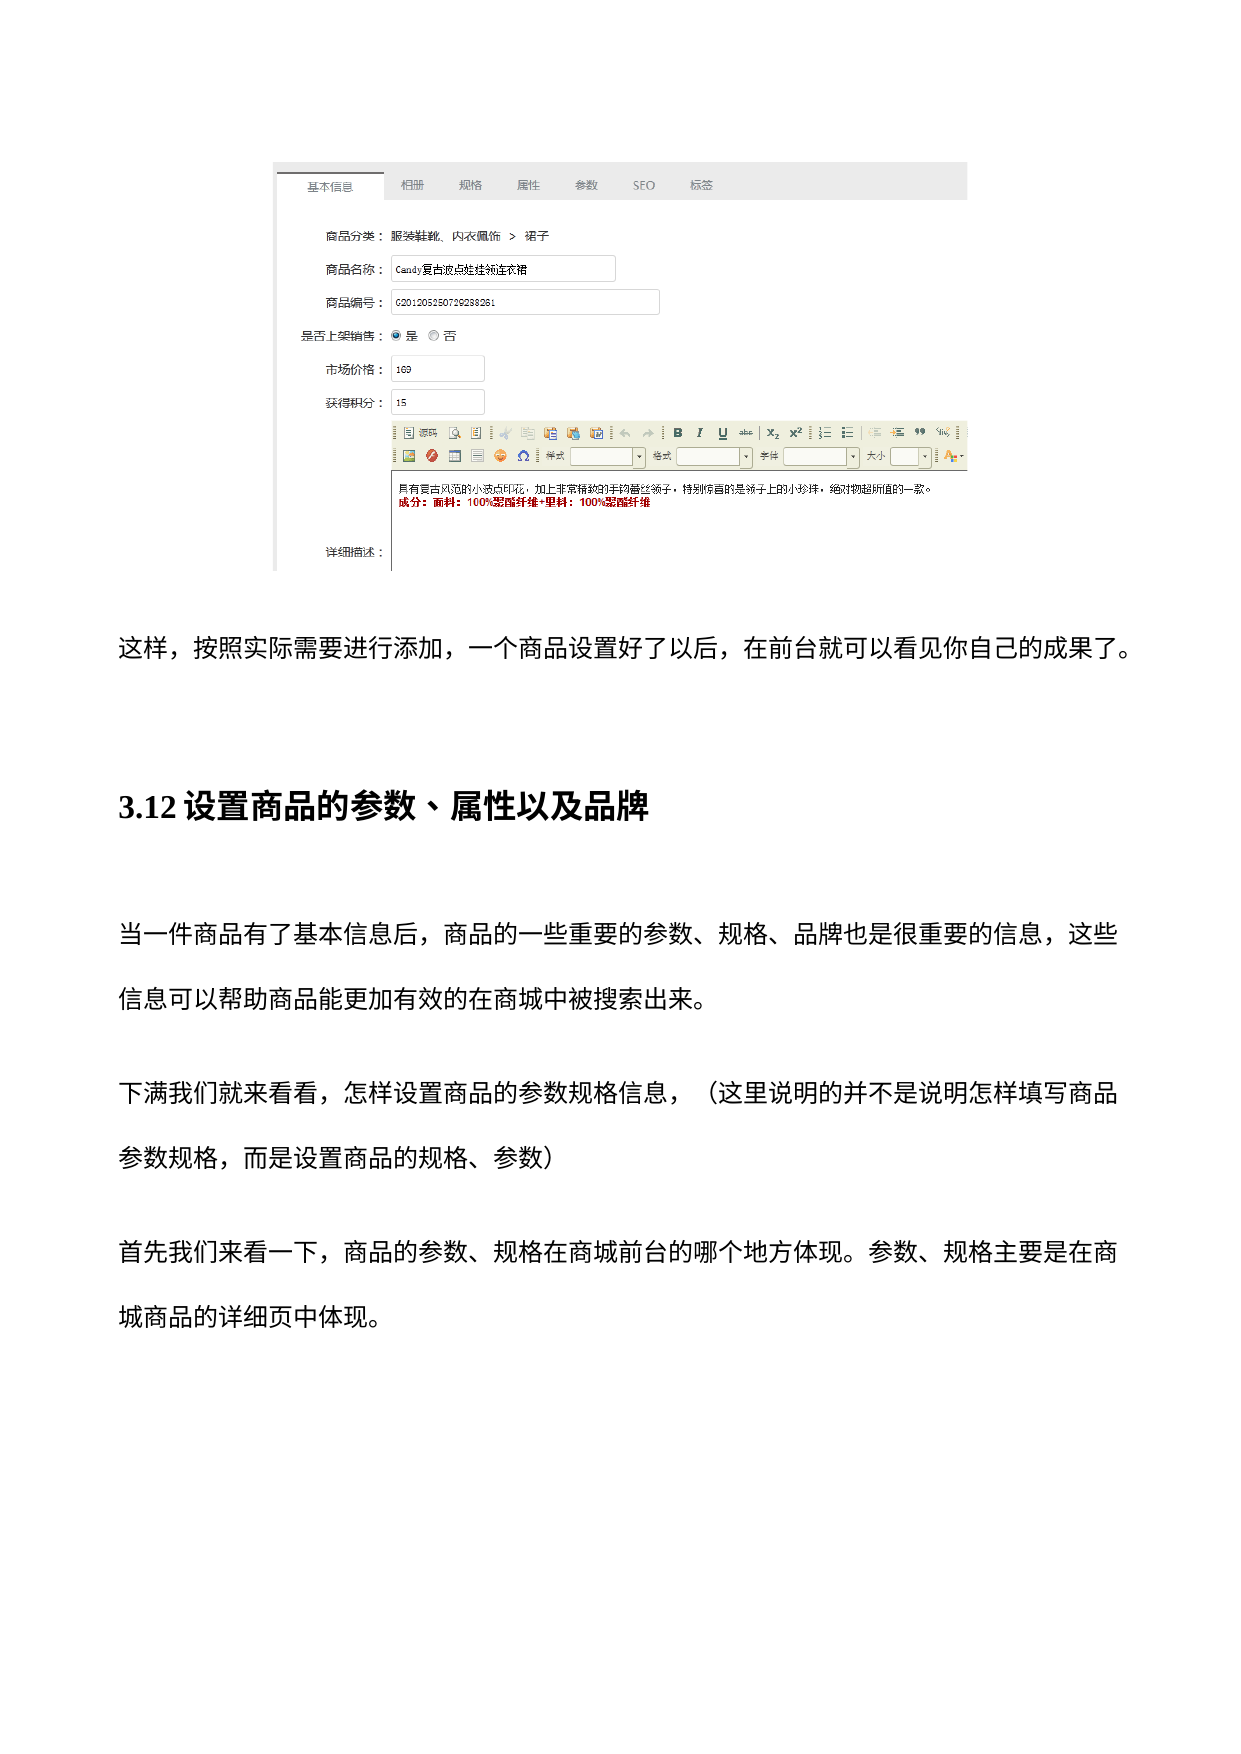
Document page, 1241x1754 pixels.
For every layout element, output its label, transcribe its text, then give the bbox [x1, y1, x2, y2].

text 下满我们就来看看，怎样设置商品的参数规格信息，（这里说明的并不是说明怎样填写商品参数规格，而是设置商品的规格、参数） [118, 1313, 1122, 1443]
text 当点击下一步后，则进入到了商品的详细设置中，包括商品名称、相册、参数、价格等。（在其他相关介绍中详细说明） [118, 256, 1122, 386]
text 这样，按照实际需要进行添加，一个商品设置好了以后，在前台就可以看见你自己的成果了。 [118, 867, 1122, 997]
picture [272, 415, 968, 824]
text 当一件商品有了基本信息后，商品的一些重要的参数、规格、品牌也是很重要的信息，这些信息可以帮助商品能更加有效的在商城中被搜索出来。 [118, 1153, 1122, 1283]
subtitle 3.12设置商品的参数、属性以及品牌 [118, 1026, 1122, 1091]
